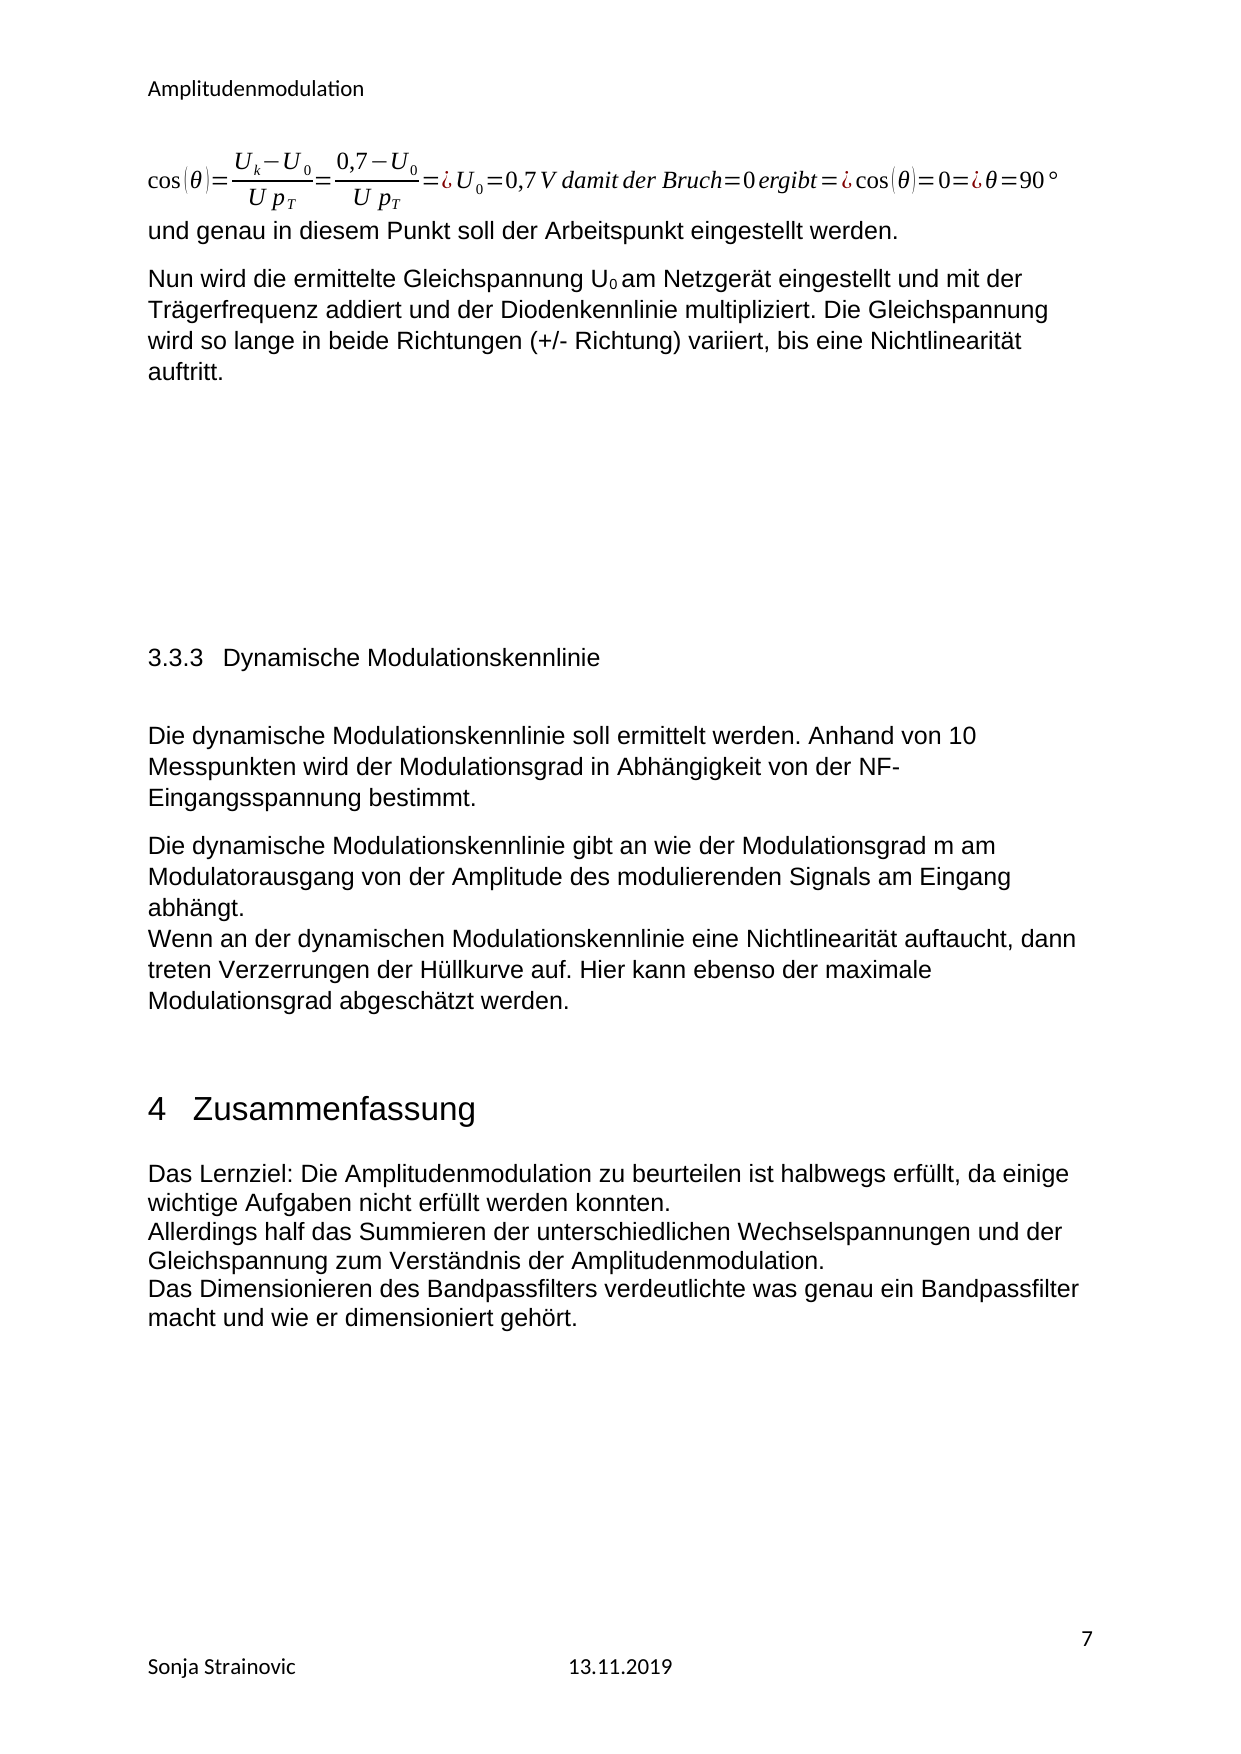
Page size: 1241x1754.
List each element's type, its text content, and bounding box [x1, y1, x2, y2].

text Allerdings half das Summieren der unterschiedlichen Wechselspannungen und der Gleichspannung zum Verständnis der Amplitudenmodulation. [148, 1217, 1093, 1274]
subtitle Dynamische Modulationskennlinie [148, 643, 1093, 672]
text Die dynamische Modulationskennlinie gibt an wie der Modulationsgrad m am Modulatorausgang von der Amplitude des modulierenden Signals am Eingang abhängt. Wenn an der dynamischen Modulationskennlinie eine Nichtlinearität auftaucht, dann treten Verzerrungen der Hüllkurve auf. Hier kann ebenso der maximale Modulationsgrad abgeschätzt werden. [148, 831, 1093, 1015]
subtitle Zusammenfassung [148, 1089, 1093, 1128]
text Das Dimensionieren des Bandpassfilters verdeutlichte was genau ein Bandpassfilter macht und wie er dimensioniert gehört. [148, 1274, 1093, 1332]
text Das Lernziel: Die Amplitudenmodulation zu beurteilen ist halbwegs erfüllt, da einige wichtige Aufgaben nicht erfüllt werden konnten. [148, 1159, 1093, 1217]
text Die dynamische Modulationskennlinie soll ermittelt werden. Anhand von 10 Messpunkten wird der Modulationsgrad in Abhängigkeit von der NF-Eingangsspannung bestimmt. [148, 721, 1093, 812]
text Nun wird die ermittelte Gleichspannung U0 am Netzgerät eingestellt und mit der Trägerfrequenz addiert und der Diodenkennlinie multipliziert. Die Gleichspannung wird so lange in beide Richtungen (+/- Richtung) variiert, bis eine Nichtlinearität auftritt. [148, 264, 1093, 386]
